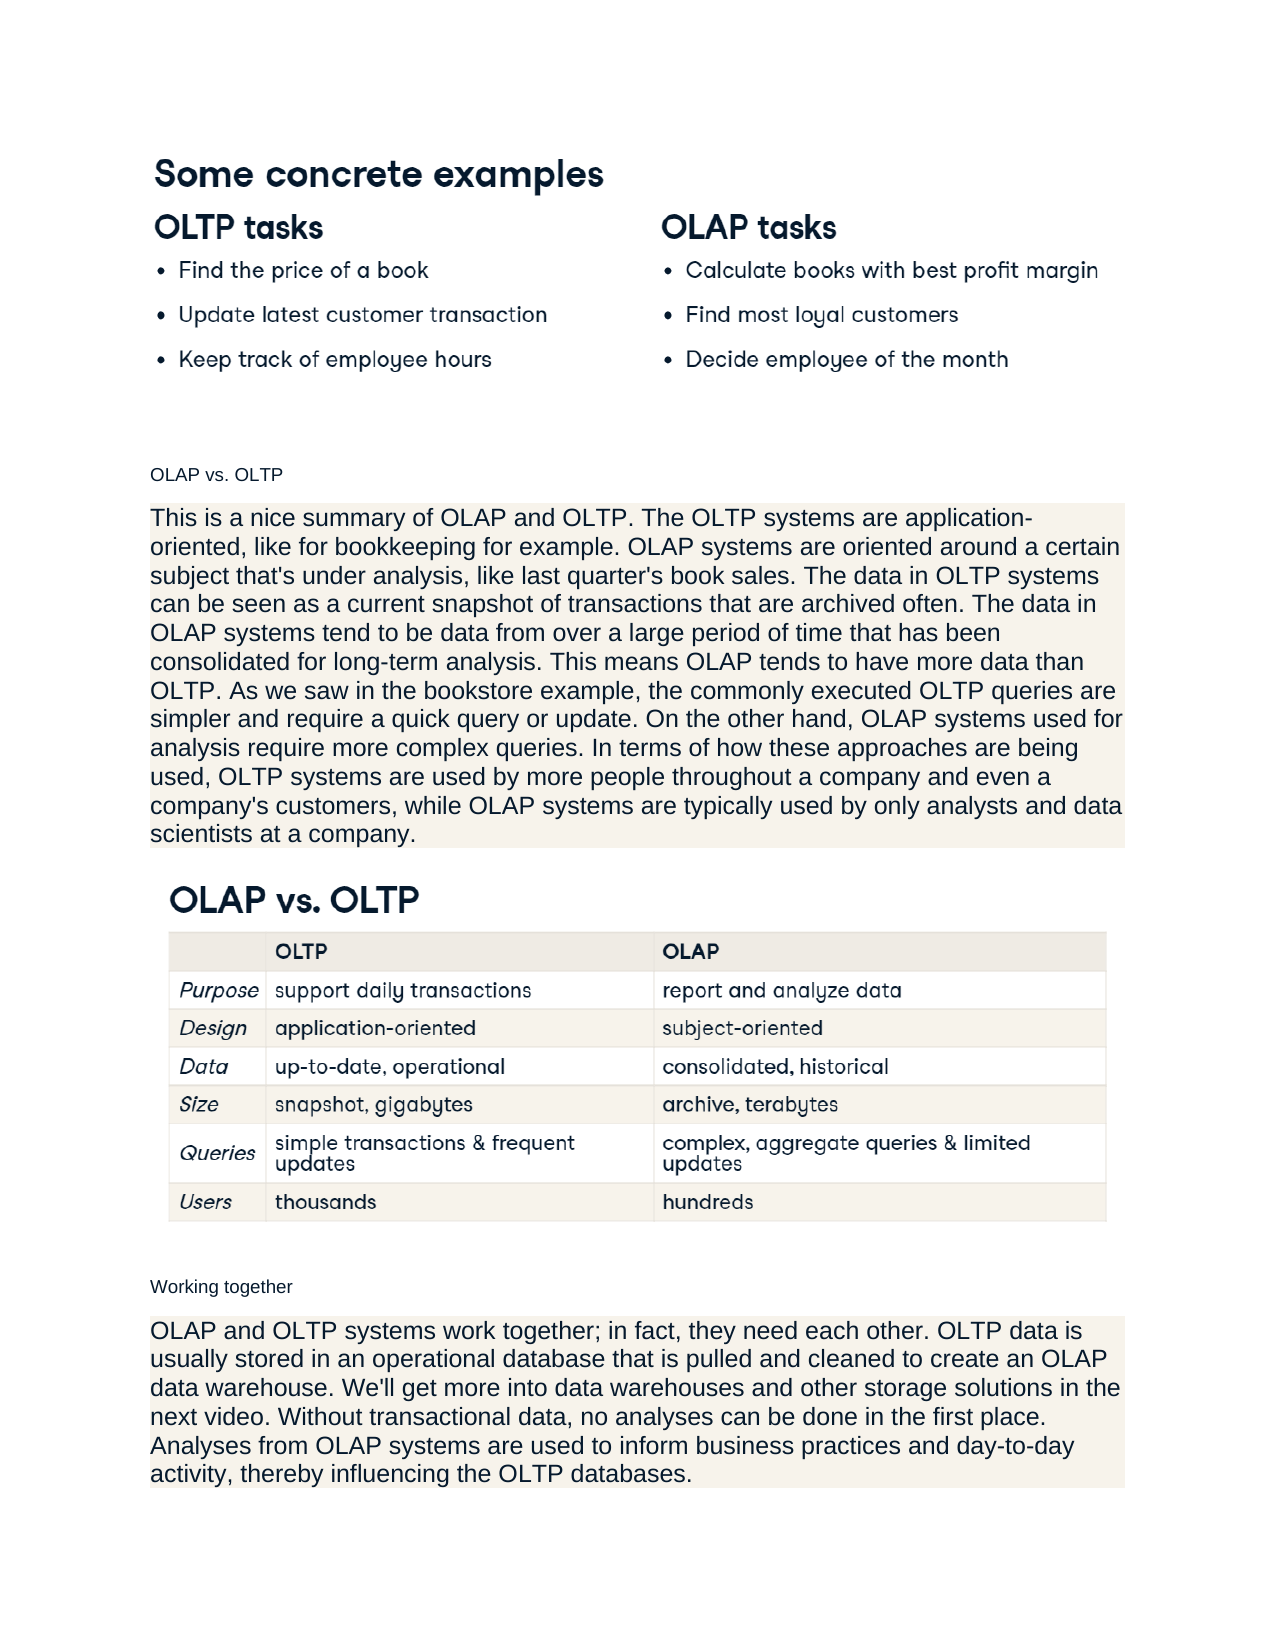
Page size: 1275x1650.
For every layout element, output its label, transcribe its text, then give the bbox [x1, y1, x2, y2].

text OLAP vs. OLTP [150, 462, 1125, 485]
picture [150, 150, 1125, 462]
text This is a nice summary of OLAP and OLTP. The OLTP systems are application-oriented, like for bookkeeping for example. OLAP systems are oriented around a certain subject that's under analysis, like last quarter's book sales. The data in OLTP systems can be seen as a current snapshot of transactions that are archived often. The data in OLAP systems tend to be data from over a large period of time that has been consolidated for long-term analysis. This means OLAP tends to have more data than OLTP. As we saw in the bookstore example, the commonly executed OLTP queries are simpler and require a quick query or update. On the other hand, OLAP systems used for analysis require more complex queries. In terms of how these approaches are being used, OLTP systems are used by more people throughout a company and even a company's customers, while OLAP systems are typically used by only analysts and data scientists at a company. [150, 503, 1125, 848]
text OLAP and OLTP systems work together; in fact, they need each other. OLTP data is usually stored in an operational database that is pulled and cleaned to create an OLAP data warehouse. We'll get more into data warehouses and other storage solutions in the next video. Without transactional data, no analyses can be done in the first place. Analyses from OLAP systems are used to inform business practices and day-to-day activity, thereby influencing the OLTP databases. [150, 1316, 1125, 1488]
picture [150, 877, 1125, 1274]
text Working together [150, 1274, 1125, 1297]
